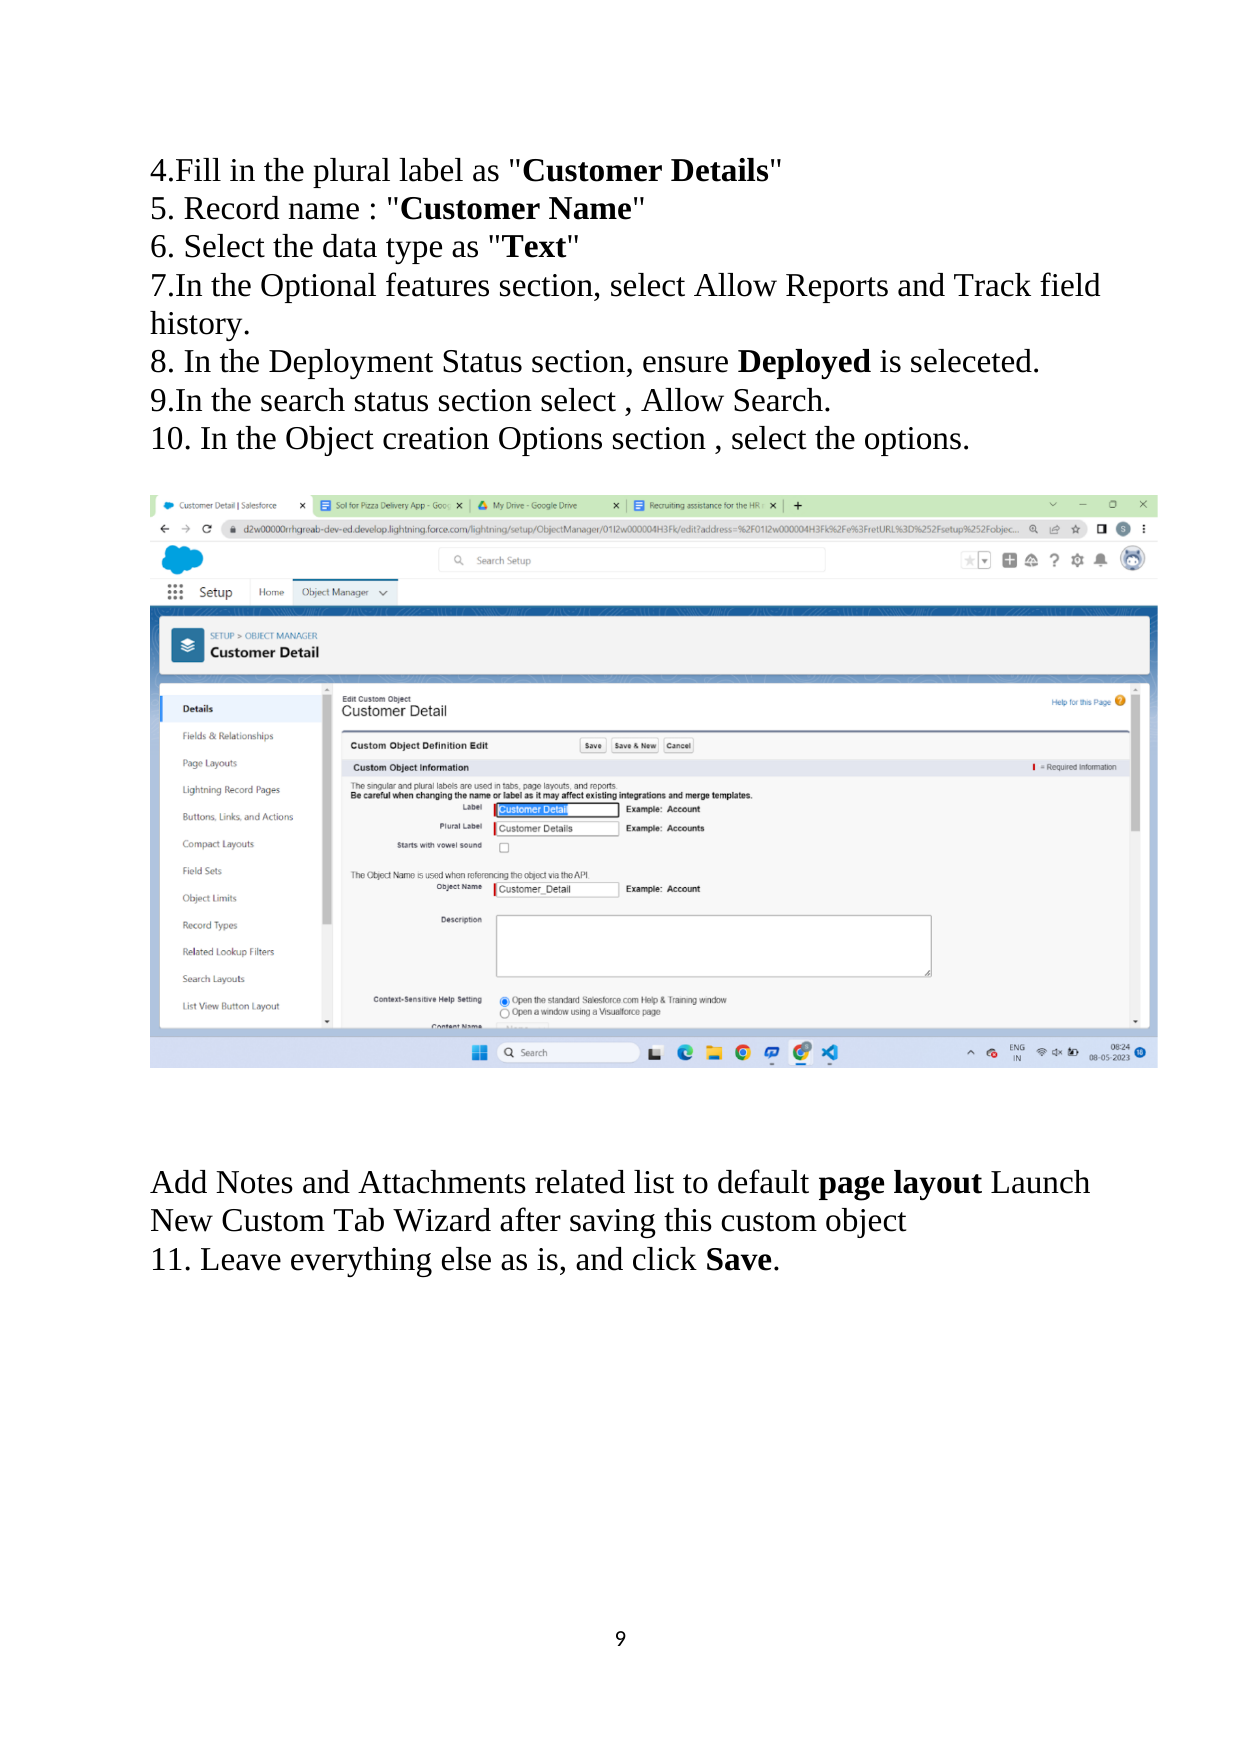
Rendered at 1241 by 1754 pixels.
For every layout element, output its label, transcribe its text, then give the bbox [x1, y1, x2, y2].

text 11. Leave everything else as is, and click Save. [75, 1239, 1156, 1277]
text 8. In the Deployment Status section, ensure Deployed is seleceted. [75, 342, 1156, 380]
text 7.In the Optional features section, select Allow Reports and Track field history. [150, 265, 1156, 342]
text 6. Select the data type as "Text" [75, 227, 1156, 265]
text 5. Record name : "Customer Name" [150, 188, 1156, 227]
text 10. In the Object creation Options section , select the options. [75, 418, 1156, 457]
picture [150, 495, 1158, 1068]
text 9.In the search status section select , Allow Search. [75, 380, 1156, 418]
text 4.Fill in the plural label as "Customer Details" [150, 150, 1090, 188]
text Add Notes and Attachments related list to default page layout Launch New Custom Tab Wizard after saving this custom object [150, 1162, 1156, 1239]
